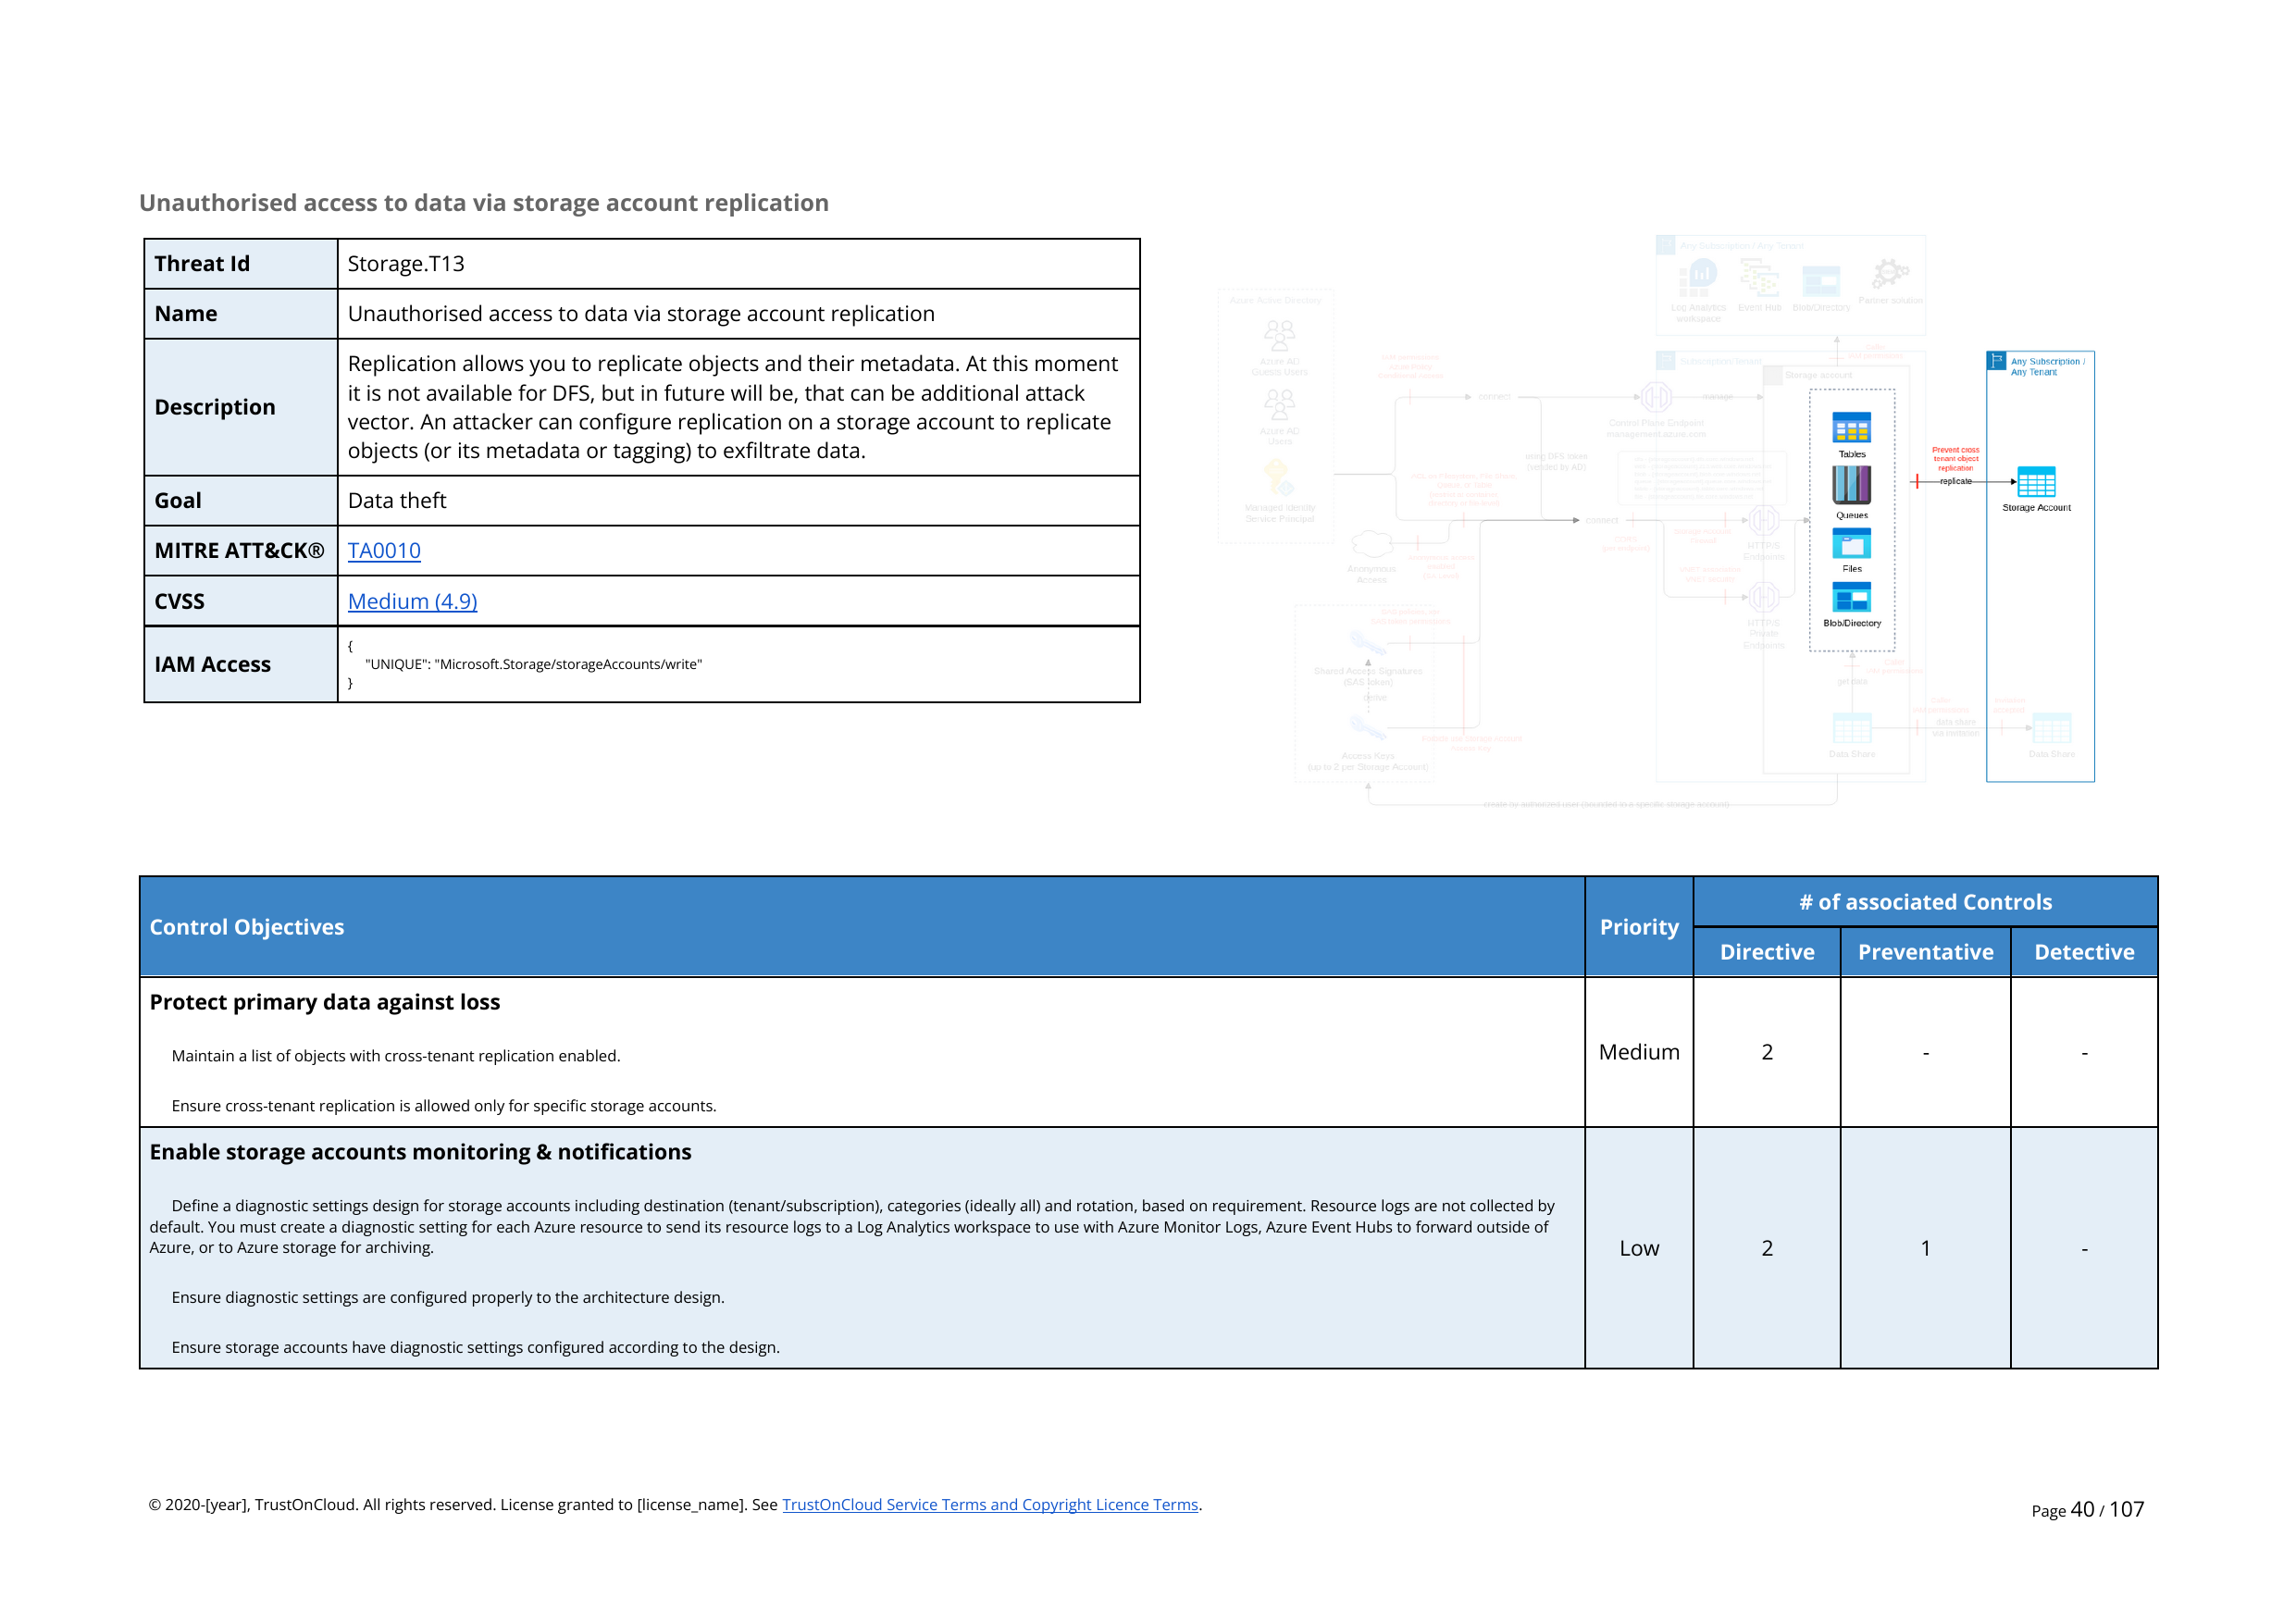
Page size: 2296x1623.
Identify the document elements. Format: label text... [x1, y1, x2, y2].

table_header # of associated Controls [1694, 877, 2157, 925]
table_cell Low [1586, 1128, 1693, 1368]
table_cell 1 [1842, 1128, 2010, 1368]
picture [1217, 234, 2096, 813]
table_cell 2 [1694, 1128, 1840, 1368]
subtitle Unauthorised access to data via storage account replication [139, 187, 2156, 218]
table_cell - [1842, 978, 2010, 1126]
table_header Priority [1586, 877, 1693, 975]
table_cell Detective [2012, 928, 2157, 975]
table_header [141, 225, 1148, 825]
table_cell 2 [1694, 978, 1840, 1126]
table_cell Protect primary data against loss Maintain a list of objects with cross-tenant replication enabled. Ensure cross-tenant replication is allowed only for specific storage accounts. [141, 978, 1584, 1126]
table_header Control Objectives [141, 877, 1584, 975]
table_header [1150, 225, 2157, 825]
table_cell - [2012, 978, 2157, 1126]
table_cell Preventative [1842, 928, 2010, 975]
table_cell Directive [1694, 928, 1840, 975]
table_cell Enable storage accounts monitoring & notifications Define a diagnostic settings design for storage accounts including destination (tenant/subscription), categories (ideally all) and rotation, based on requirement. Resource logs are not collected by default. You must create a diagnostic setting for each Azure resource to send its resource logs to a Log Analytics workspace to use with Azure Monitor Logs, Azure Event Hubs to forward outside of Azure, or to Azure storage for archiving. Ensure diagnostic settings are configured properly to the architecture design. Ensure storage accounts have diagnostic settings configured according to the design. [141, 1128, 1584, 1368]
table_cell - [2012, 1128, 2157, 1368]
table_cell Medium [1586, 978, 1693, 1126]
